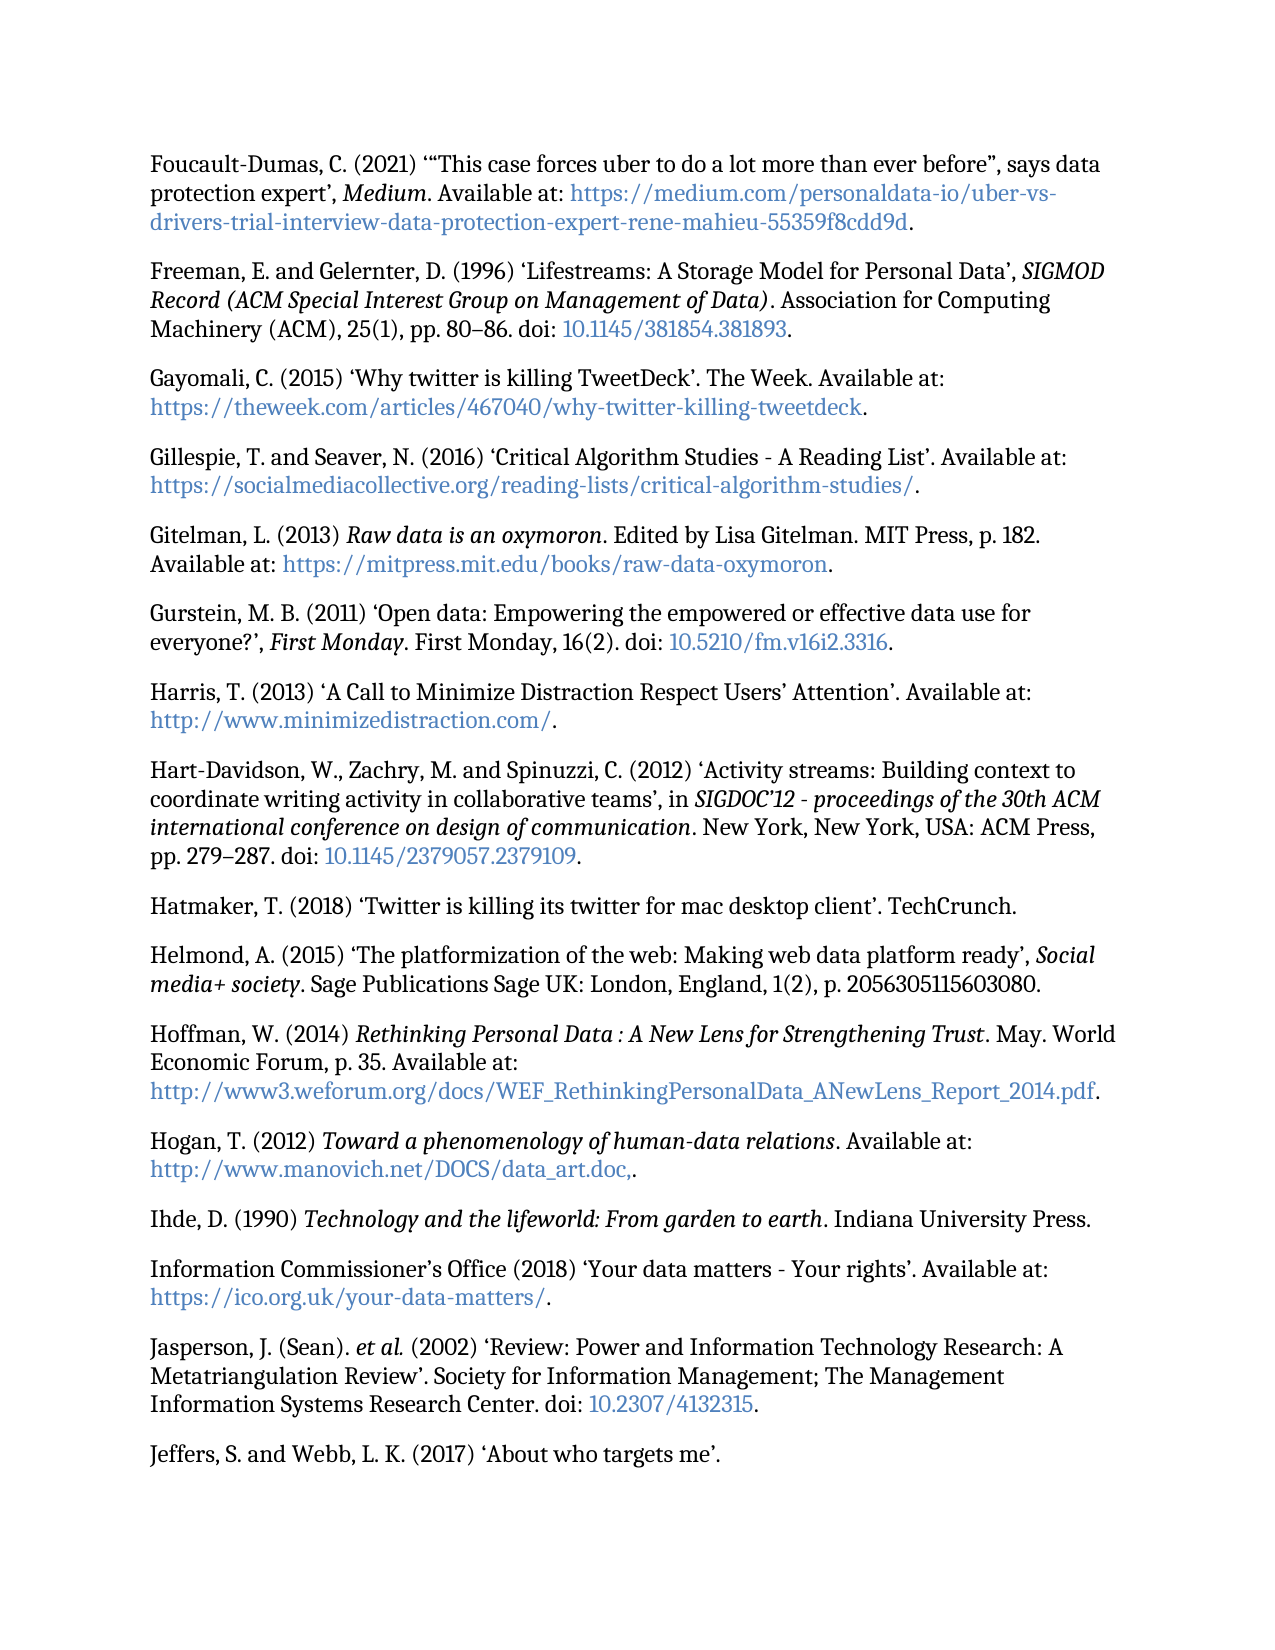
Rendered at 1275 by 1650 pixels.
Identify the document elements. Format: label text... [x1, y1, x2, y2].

text Jasperson, J. (Sean). et al. (2002) ‘Review: Power and Information Technology Research: A Metatriangulation Review’. Society for Information Management; The Management Information Systems Research Center. doi: 10.2307/4132315. [150, 1333, 1125, 1419]
text Information Commissioner’s Office (2018) ‘Your data matters - Your rights’. Available at: https://ico.org.uk/your-data-matters/. [150, 1254, 1125, 1312]
text Freeman, E. and Gelernter, D. (1996) ‘Lifestreams: A Storage Model for Personal Data’, SIGMOD Record (ACM Special Interest Group on Management of Data). Association for Computing Machinery (ACM), 25(1), pp. 80–86. doi: 10.1145/381854.381893. [150, 257, 1125, 343]
text Helmond, A. (2015) ‘The platformization of the web: Making web data platform ready’, Social media+ society. Sage Publications Sage UK: London, England, 1(2), p. 2056305115603080. [150, 941, 1125, 999]
text Gayomali, C. (2015) ‘Why twitter is killing TweetDeck’. The Week. Available at: https://theweek.com/articles/467040/why-twitter-killing-tweetdeck. [150, 364, 1125, 422]
text Foucault-Dumas, C. (2021) ‘“This case forces uber to do a lot more than ever before”, says data protection expert’, Medium. Available at: https://medium.com/personaldata-io/uber-vs-drivers-trial-interview-data-protection-expert-rene-mahieu-55359f8cdd9d. [150, 150, 1125, 236]
text Hart-Davidson, W., Zachry, M. and Spinuzzi, C. (2012) ‘Activity streams: Building context to coordinate writing activity in collaborative teams’, in SIGDOC’12 - proceedings of the 30th ACM international conference on design of communication. New York, New York, USA: ACM Press, pp. 279–287. doi: 10.1145/2379057.2379109. [150, 756, 1125, 871]
text Jeffers, S. and Webb, L. K. (2017) ‘About who targets me’. [150, 1440, 1125, 1469]
text Gitelman, L. (2013) Raw data is an oxymoron. Edited by Lisa Gitelman. MIT Press, p. 182. Available at: https://mitpress.mit.edu/books/raw-data-oxymoron. [150, 521, 1125, 578]
text Gurstein, M. B. (2011) ‘Open data: Empowering the empowered or effective data use for everyone?’, First Monday. First Monday, 16(2). doi: 10.5210/fm.v16i2.3316. [150, 599, 1125, 657]
text Ihde, D. (1990) Technology and the lifeworld: From garden to earth. Indiana University Press. [150, 1205, 1125, 1234]
text Gillespie, T. and Seaver, N. (2016) ‘Critical Algorithm Studies - A Reading List’. Available at: https://socialmediacollective.org/reading-lists/critical-algorithm-studies/. [150, 442, 1125, 500]
text Hogan, T. (2012) Toward a phenomenology of human-data relations. Available at: http://www.manovich.net/DOCS/data_art.doc,. [150, 1127, 1125, 1184]
text Hatmaker, T. (2018) ‘Twitter is killing its twitter for mac desktop client’. TechCrunch. [150, 892, 1125, 920]
text Harris, T. (2013) ‘A Call to Minimize Distraction Respect Users’ Attention’. Available at: http://www.minimizedistraction.com/. [150, 677, 1125, 735]
text Hoffman, W. (2014) Rethinking Personal Data : A New Lens for Strengthening Trust. May. World Economic Forum, p. 35. Available at: http://www3.weforum.org/docs/WEF_RethinkingPersonalData_ANewLens_Report_2014.pdf. [150, 1019, 1125, 1106]
